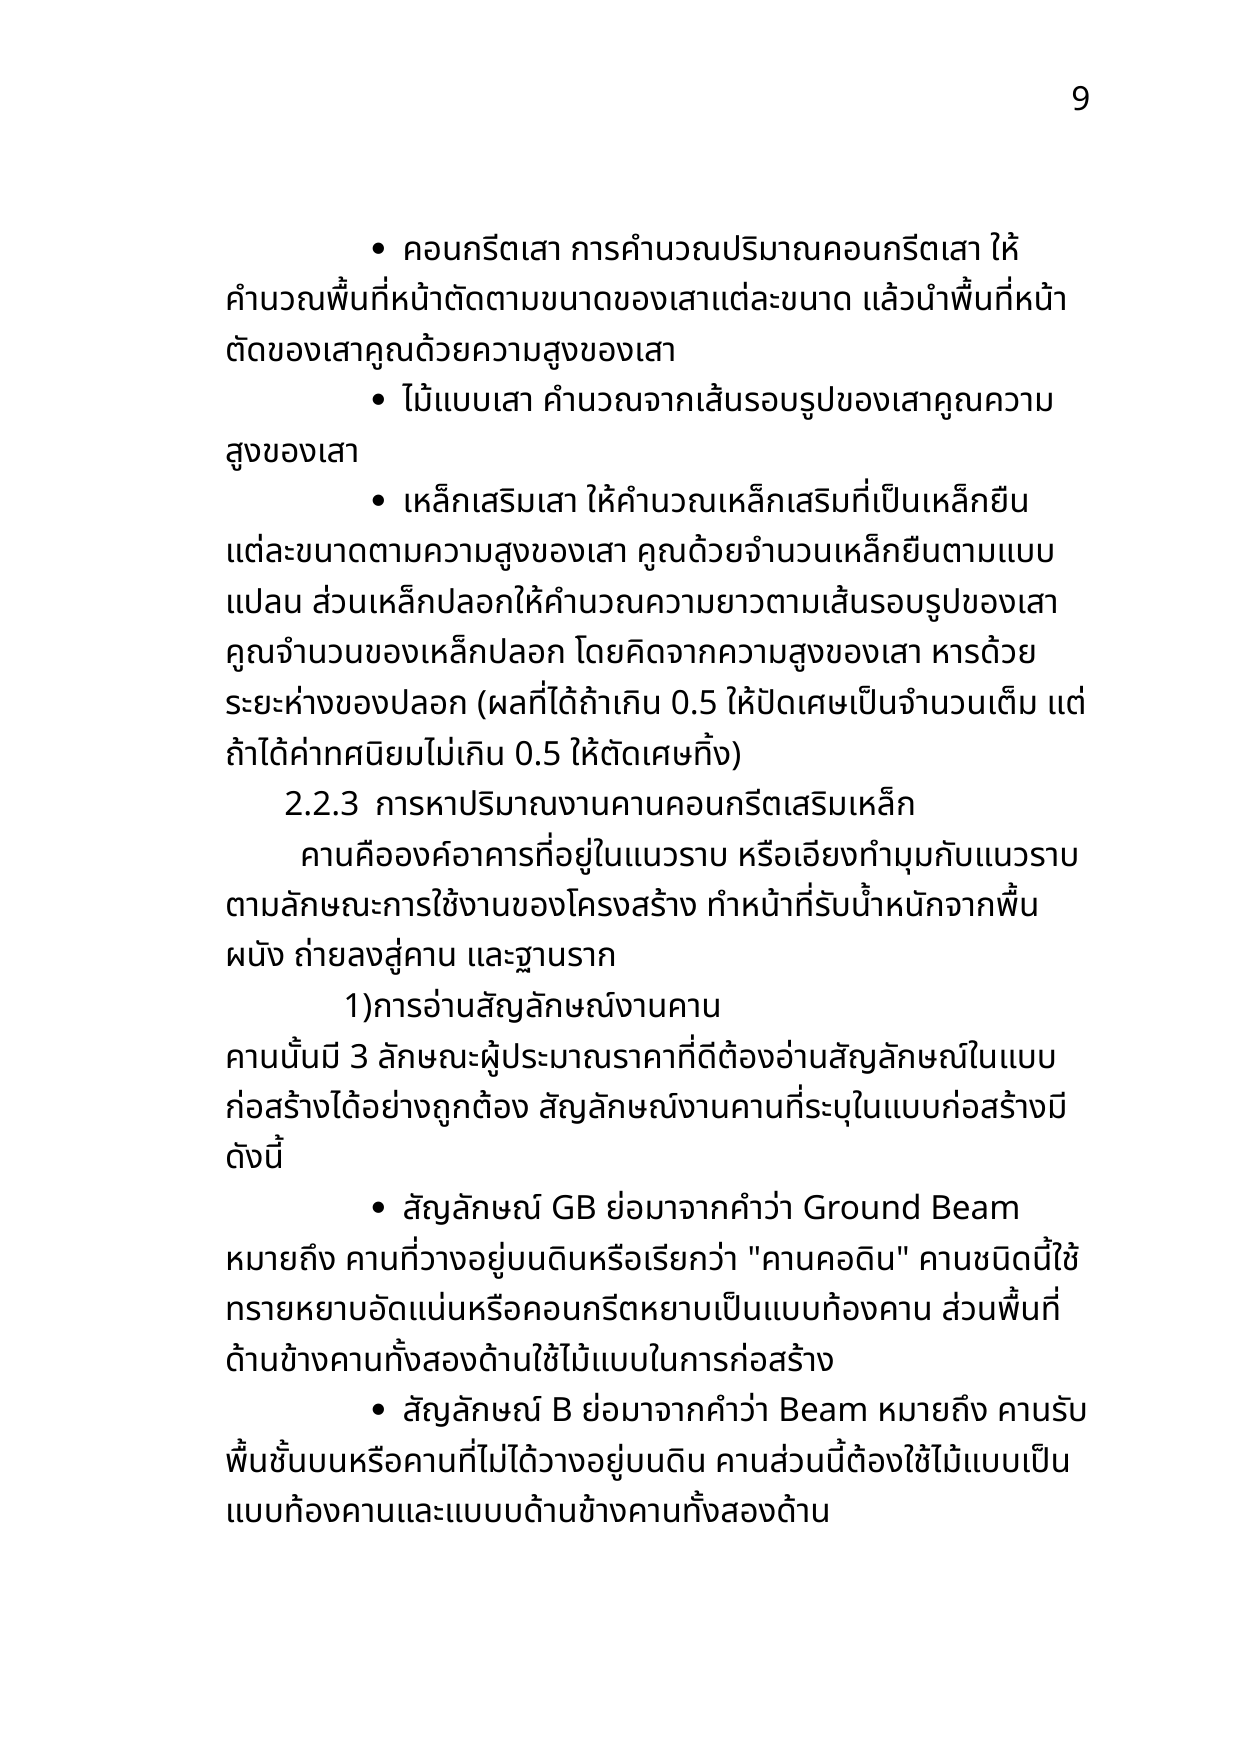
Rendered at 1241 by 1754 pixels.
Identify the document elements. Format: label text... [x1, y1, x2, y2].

text 2.2.3 การหาปริมาณงานคานคอนกรีตเสริมเหล็ก [225, 780, 1090, 831]
text คอนกรีตเสา การคำนวณปริมาณคอนกรีตเสา ให้คำนวณพื้นที่หน้าตัดตามขนาดของเสาแต่ละขนาด แล้วนำพื้นที่หน้าตัดของเสาคูณด้วยความสูงของเสา [225, 225, 1090, 376]
text สัญลักษณ์ B ย่อมาจากคำว่า Beam หมายถึง คานรับพื้นชั้นบนหรือคานที่ไม่ได้วางอยู่บนดิน คานส่วนนี้ต้องใช้ไม้แบบเป็นแบบท้องคานและแบบบด้านข้างคานทั้งสองด้าน [225, 1386, 1090, 1537]
text สัญลักษณ์ GB ย่อมาจากคำว่า Ground Beam หมายถึง คานที่วางอยู่บนดินหรือเรียกว่า "คานคอดิน" คานชนิดนี้ใช้ทรายหยาบอัดแน่นหรือคอนกรีตหยาบเป็นแบบท้องคาน ส่วนพื้นที่ด้านข้างคานทั้งสองด้านใช้ไม้แบบในการก่อสร้าง [225, 1184, 1090, 1386]
text 1) การอ่านสัญลักษณ์งานคาน [225, 982, 1090, 1032]
text คานคือองค์อาคารที่อยู่ในแนวราบ หรือเอียงทำมุมกับแนวราบตามลักษณะการใช้งานของโครงสร้าง ทำหน้าที่รับน้ำหนักจากพื้น ผนัง ถ่ายลงสู่คาน และฐานราก [225, 831, 1090, 982]
list คานนั้นมี 3 ลักษณะผู้ประมาณราคาที่ดีต้องอ่านสัญลักษณ์ในแบบก่อสร้างได้อย่างถูกต้อง สัญลักษณ์งานคานที่ระบุในแบบก่อสร้างมีดังนี้ [225, 1032, 1090, 1184]
text ไม้แบบเสา คำนวณจากเส้นรอบรูปของเสาคูณความสูงของเสา [225, 376, 1090, 477]
text เหล็กเสริมเสา ให้คำนวณเหล็กเสริมที่เป็นเหล็กยืนแต่ละขนาดตามความสูงของเสา คูณด้วยจำนวนเหล็กยืนตามแบบแปลน ส่วนเหล็กปลอกให้คำนวณความยาวตามเส้นรอบรูปของเสา คูณจำนวนของเหล็กปลอก โดยคิดจากความสูงของเสา หารด้วย ระยะห่างของปลอก (ผลที่ได้ถ้าเกิน 0.5 ให้ปัดเศษเป็นจำนวนเต็ม แต่ถ้าได้ค่าทศนิยมไม่เกิน 0.5 ให้ตัดเศษทิ้ง) [225, 477, 1090, 780]
